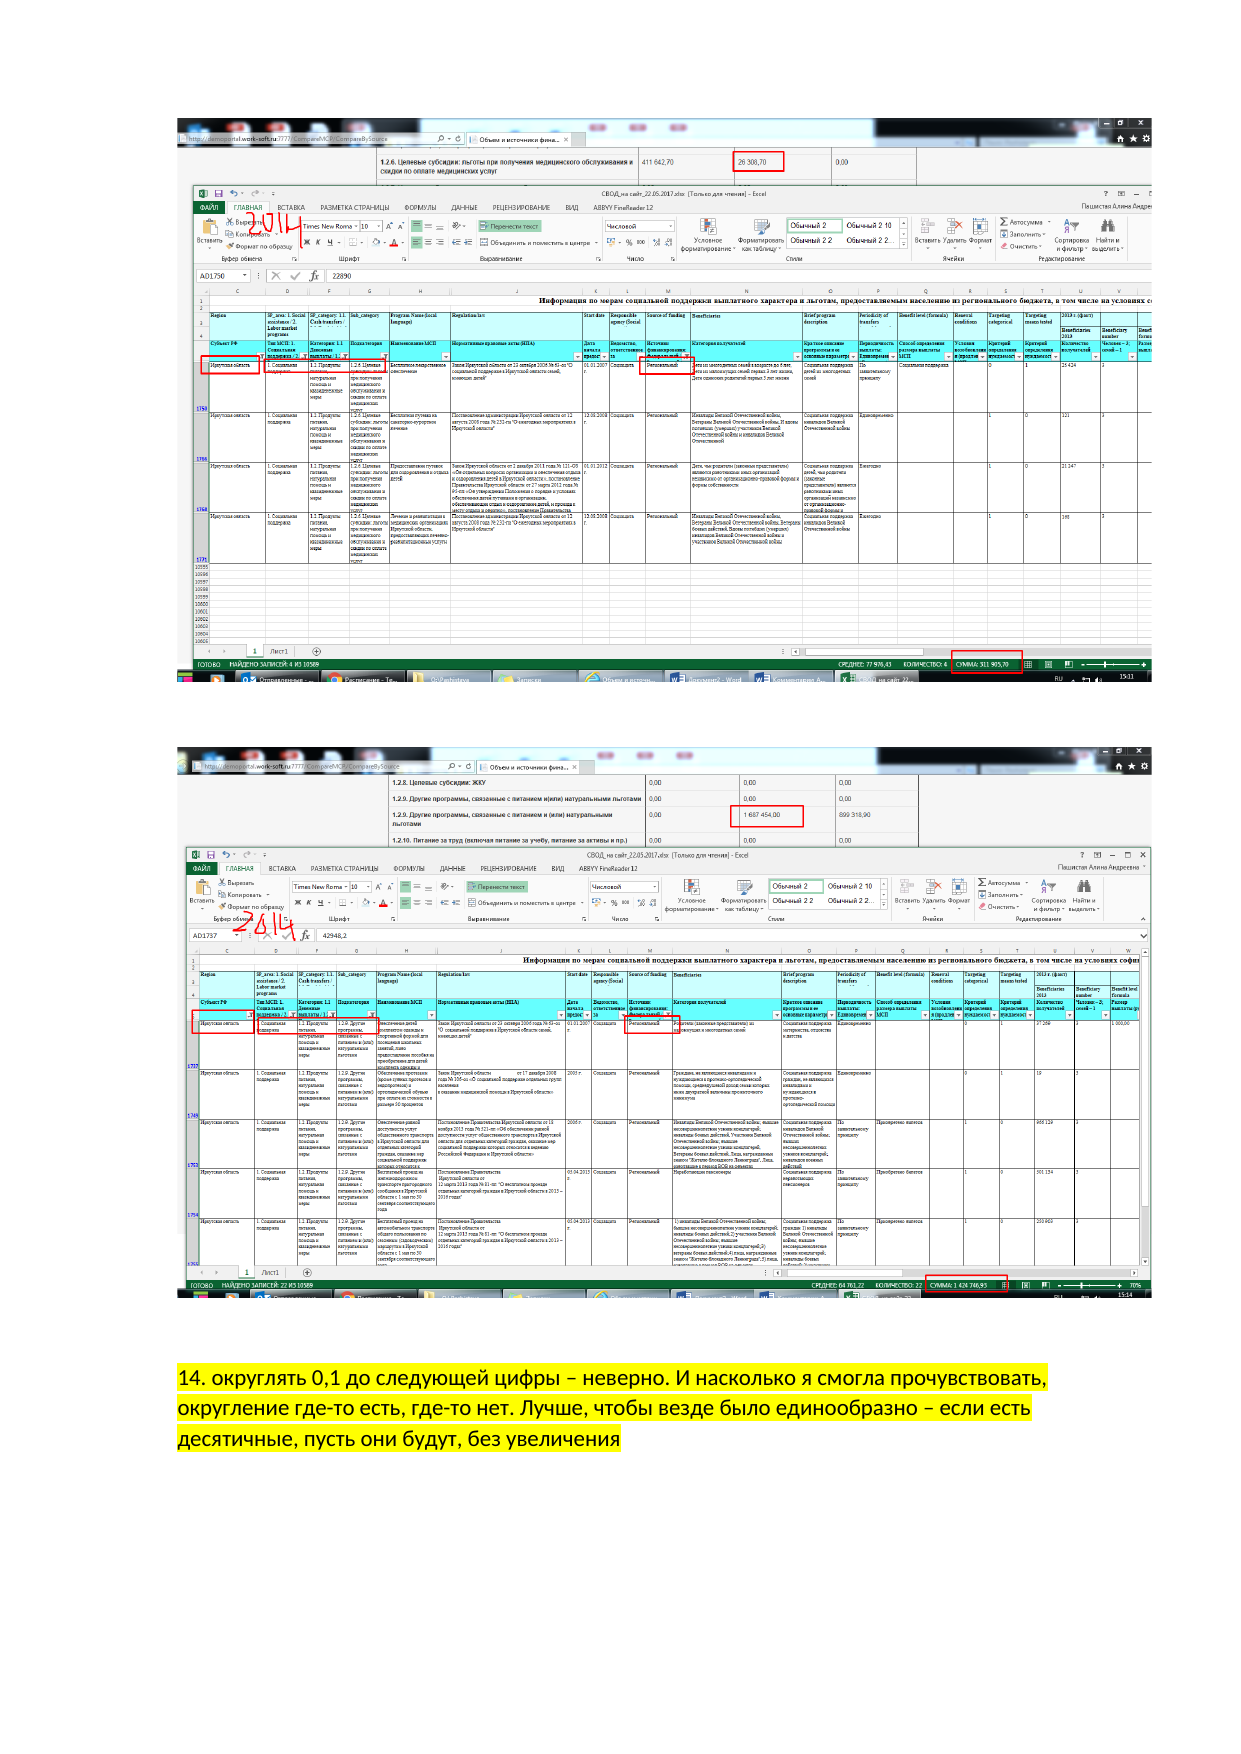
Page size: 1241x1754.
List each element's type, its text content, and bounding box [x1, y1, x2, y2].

text 14. округлять 0,1 до следующей цифры – неверно. И насколько я смогла прочувствовать, округление где-то есть, где-то нет. Лучше, чтобы везде было единообразно – если есть десятичные, пусть они будут, без увеличения [177, 1363, 1152, 1452]
picture [177, 118, 1152, 682]
picture [177, 747, 1152, 1298]
